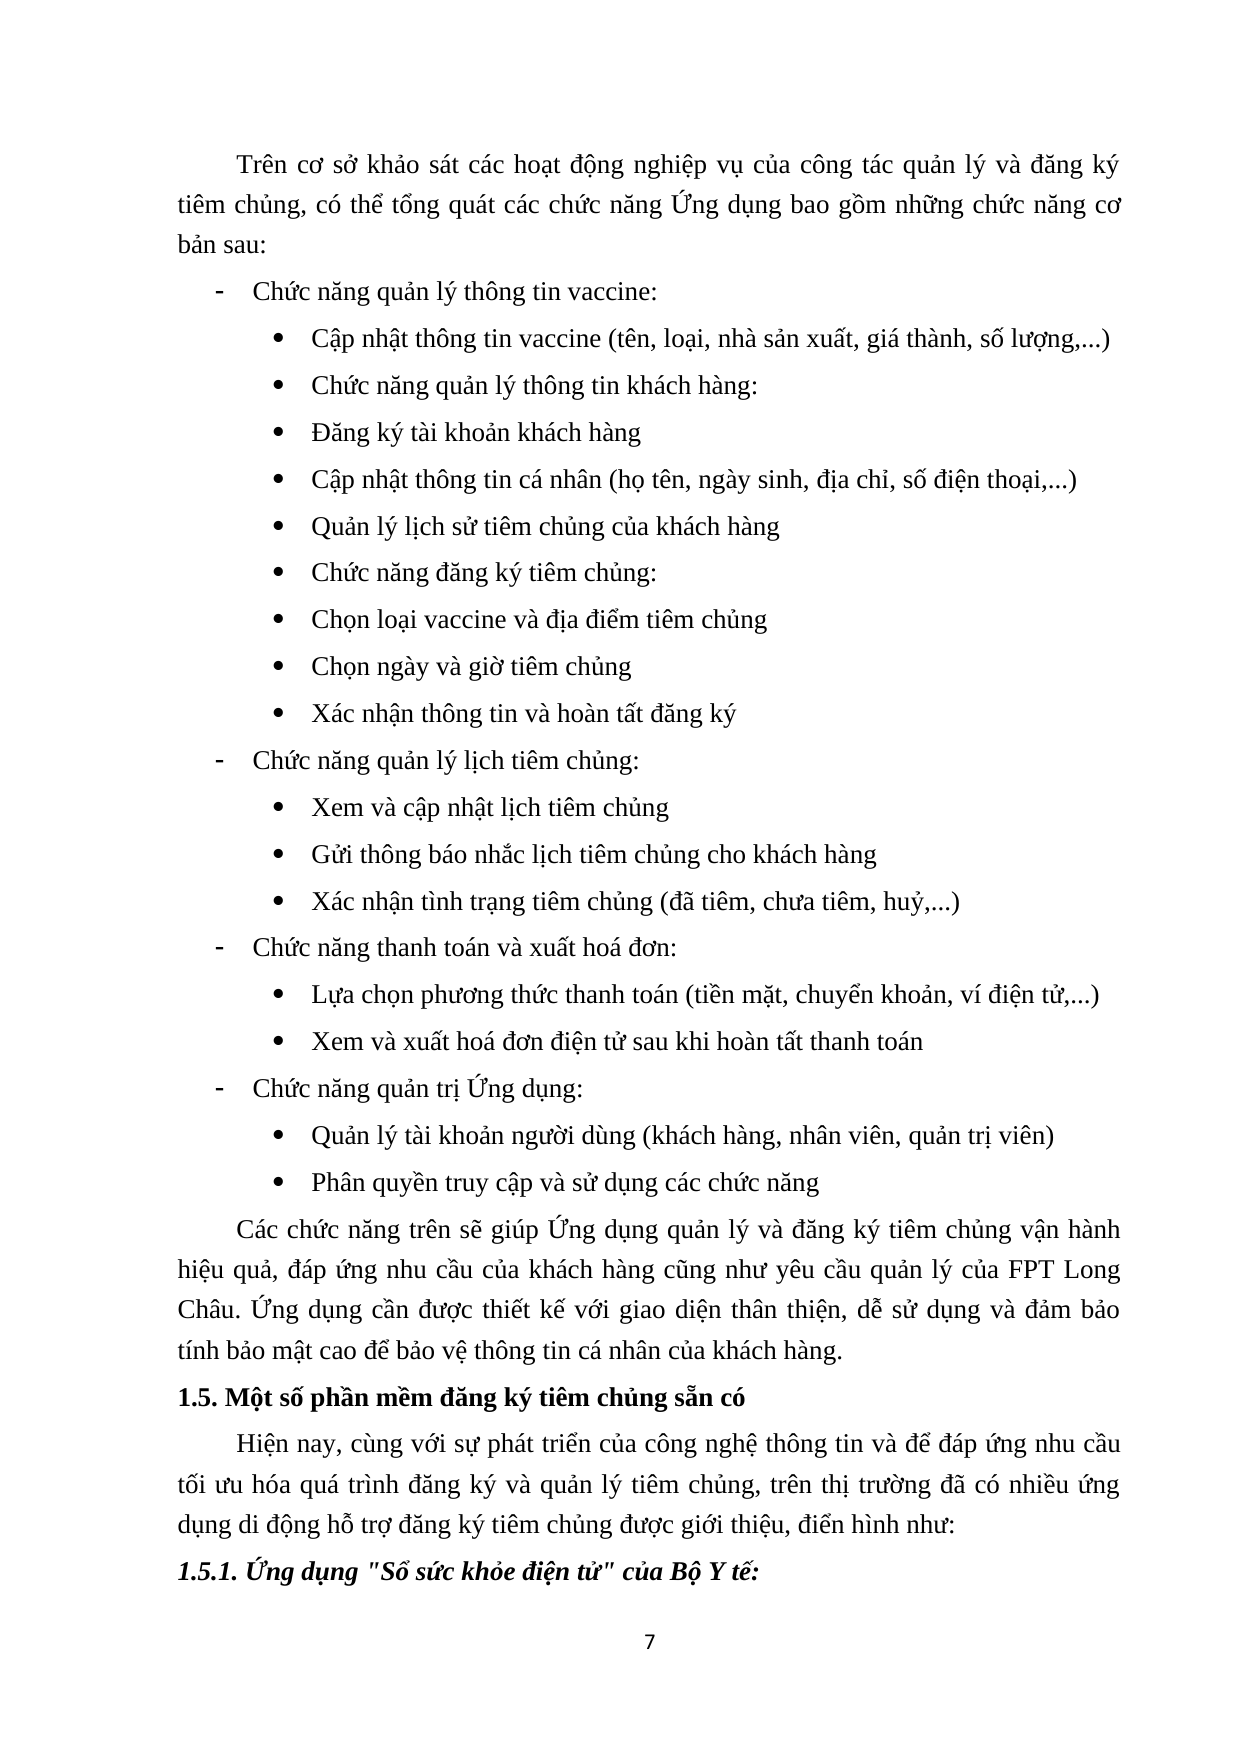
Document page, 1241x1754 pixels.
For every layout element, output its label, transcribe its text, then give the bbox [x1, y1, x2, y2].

list Xác nhận thông tin và hoàn tất đăng ký [274, 697, 1122, 728]
list Xem và cập nhật lịch tiêm chủng [274, 791, 1122, 822]
list Xem và xuất hoá đơn điện tử sau khi hoàn tất thanh toán [274, 1025, 1122, 1056]
list Chức năng quản lý thông tin vaccine: [215, 275, 1122, 306]
text Trên cơ sở khảo sát các hoạt động nghiệp vụ của công tác quản lý và đăng ký tiêm chủng, có thể tổng quát các chức năng Ứng dụng bao gồm những chức năng cơ bản sau: [177, 148, 1122, 260]
list Cập nhật thông tin vaccine (tên, loại, nhà sản xuất, giá thành, số lượng,...) [274, 322, 1122, 353]
list Gửi thông báo nhắc lịch tiêm chủng cho khách hàng [274, 838, 1122, 869]
list Phân quyền truy cập và sử dụng các chức năng [274, 1166, 1122, 1197]
text Các chức năng trên sẽ giúp Ứng dụng quản lý và đăng ký tiêm chủng vận hành hiệu quả, đáp ứng nhu cầu của khách hàng cũng như yêu cầu quản lý của FPT Long Châu. Ứng dụng cần được thiết kế với giao diện thân thiện, dễ sử dụng và đảm bảo tính bảo mật cao để bảo vệ thông tin cá nhân của khách hàng. [177, 1213, 1122, 1365]
list Chức năng quản trị Ứng dụng: [215, 1072, 1122, 1103]
list Chức năng quản lý lịch tiêm chủng: [215, 744, 1122, 775]
list Xác nhận tình trạng tiêm chủng (đã tiêm, chưa tiêm, huỷ,...) [274, 884, 1122, 916]
list Đăng ký tài khoản khách hàng [274, 416, 1122, 447]
list Chức năng đăng ký tiêm chủng: [274, 556, 1122, 588]
list Chọn loại vaccine và địa điểm tiêm chủng [274, 603, 1122, 634]
list Quản lý tài khoản người dùng (khách hàng, nhân viên, quản trị viên) [274, 1119, 1122, 1150]
list Cập nhật thông tin cá nhân (họ tên, ngày sinh, địa chỉ, số điện thoại,...) [274, 463, 1122, 494]
list Lựa chọn phương thức thanh toán (tiền mặt, chuyển khoản, ví điện tử,...) [274, 978, 1122, 1009]
list Quản lý lịch sử tiêm chủng của khách hàng [274, 509, 1122, 541]
text Một số phần mềm đăng ký tiêm chủng sẵn có [177, 1381, 1122, 1412]
list Chức năng thanh toán và xuất hoá đơn: [215, 931, 1122, 963]
text Ứng dụng "Sổ sức khỏe điện tử" của Bộ Y tế: [177, 1555, 1122, 1586]
list Chức năng quản lý thông tin khách hàng: [274, 369, 1122, 400]
list Chọn ngày và giờ tiêm chủng [274, 650, 1122, 681]
text Hiện nay, cùng với sự phát triển của công nghệ thông tin và để đáp ứng nhu cầu tối ưu hóa quá trình đăng ký và quản lý tiêm chủng, trên thị trường đã có nhiều ứng dụng di động hỗ trợ đăng ký tiêm chủng được giới thiệu, điển hình như: [177, 1427, 1122, 1539]
